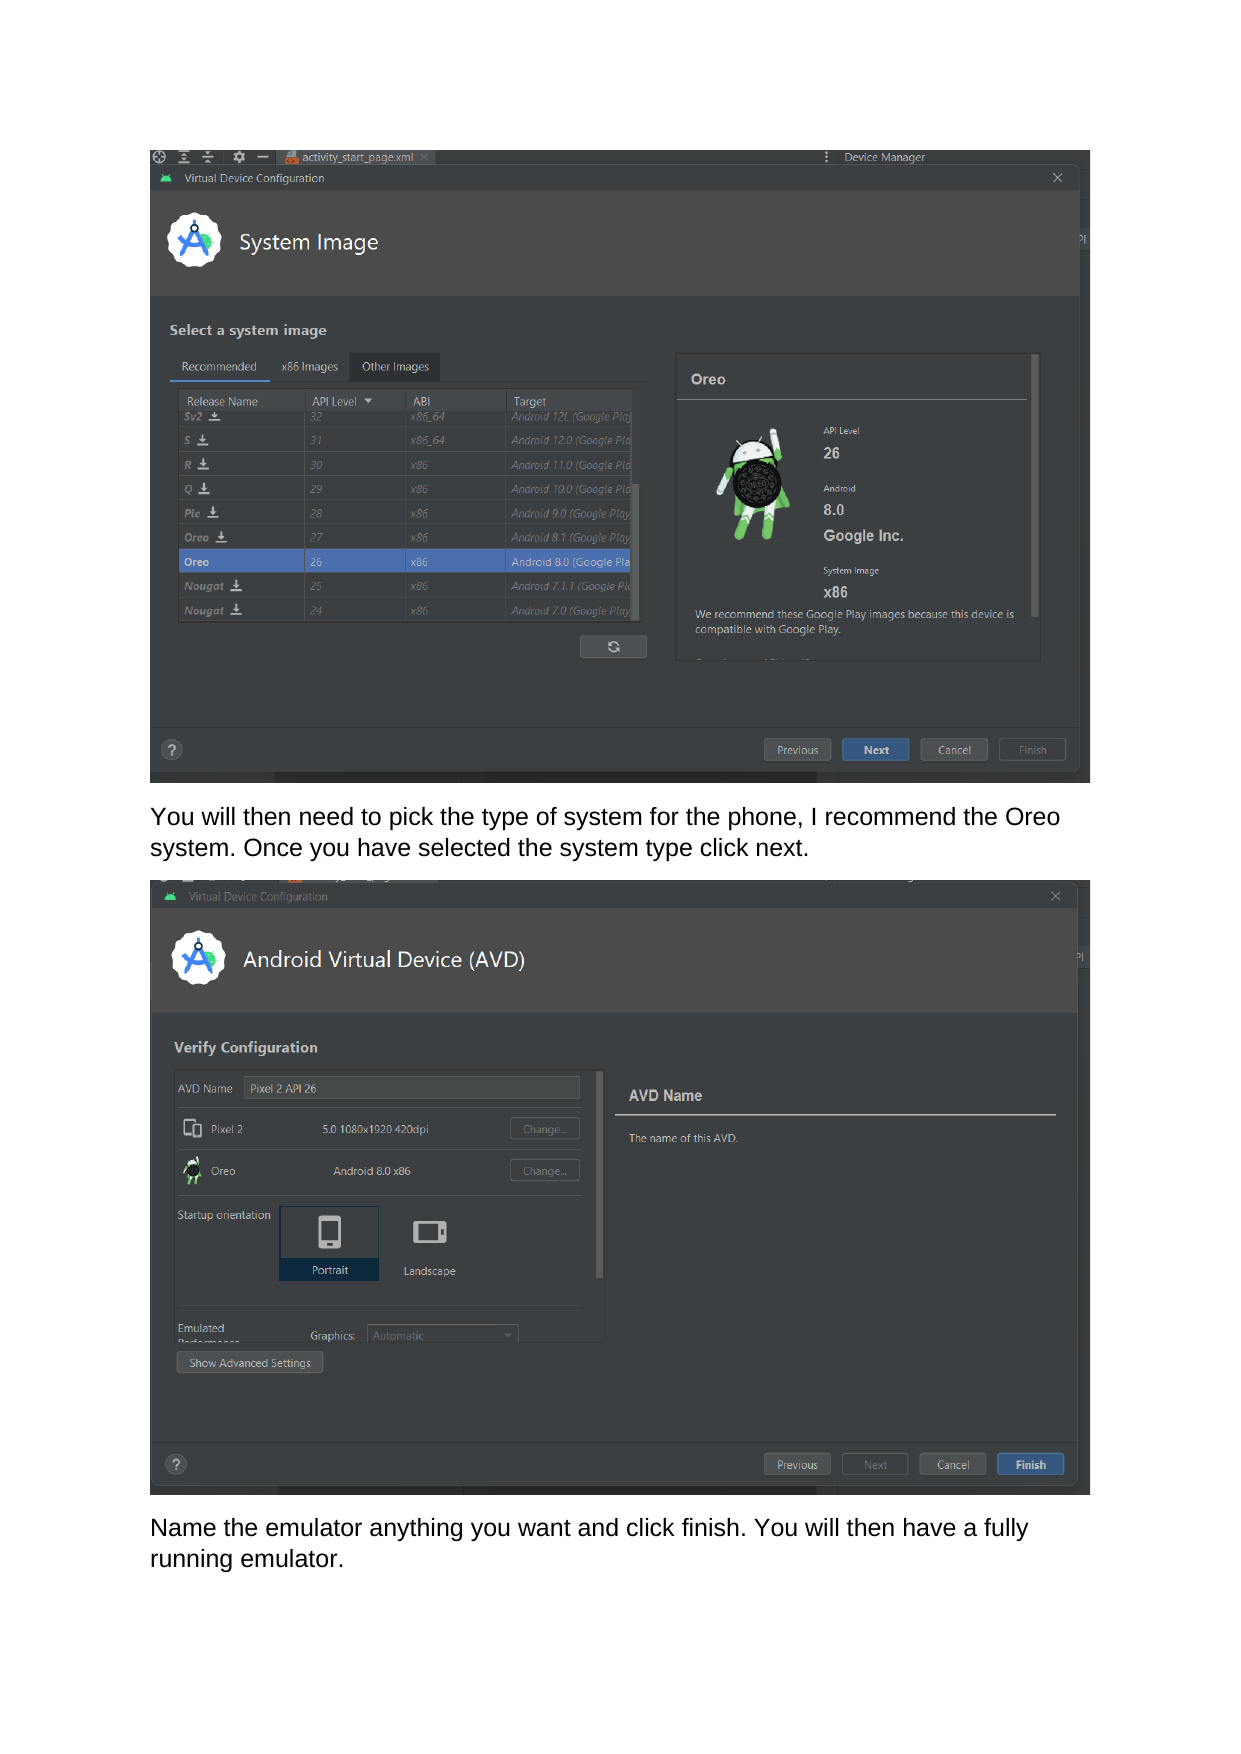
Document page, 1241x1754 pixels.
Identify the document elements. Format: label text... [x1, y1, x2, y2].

text Name the emulator anything you want and click finish. You will then have a fully running emulator. [150, 1513, 1090, 1573]
picture [150, 150, 1091, 783]
picture [150, 880, 1091, 1495]
text You will then need to pick the type of system for the phone, I recommend the Oreo system. Once you have selected the system type click next. [150, 802, 1090, 862]
